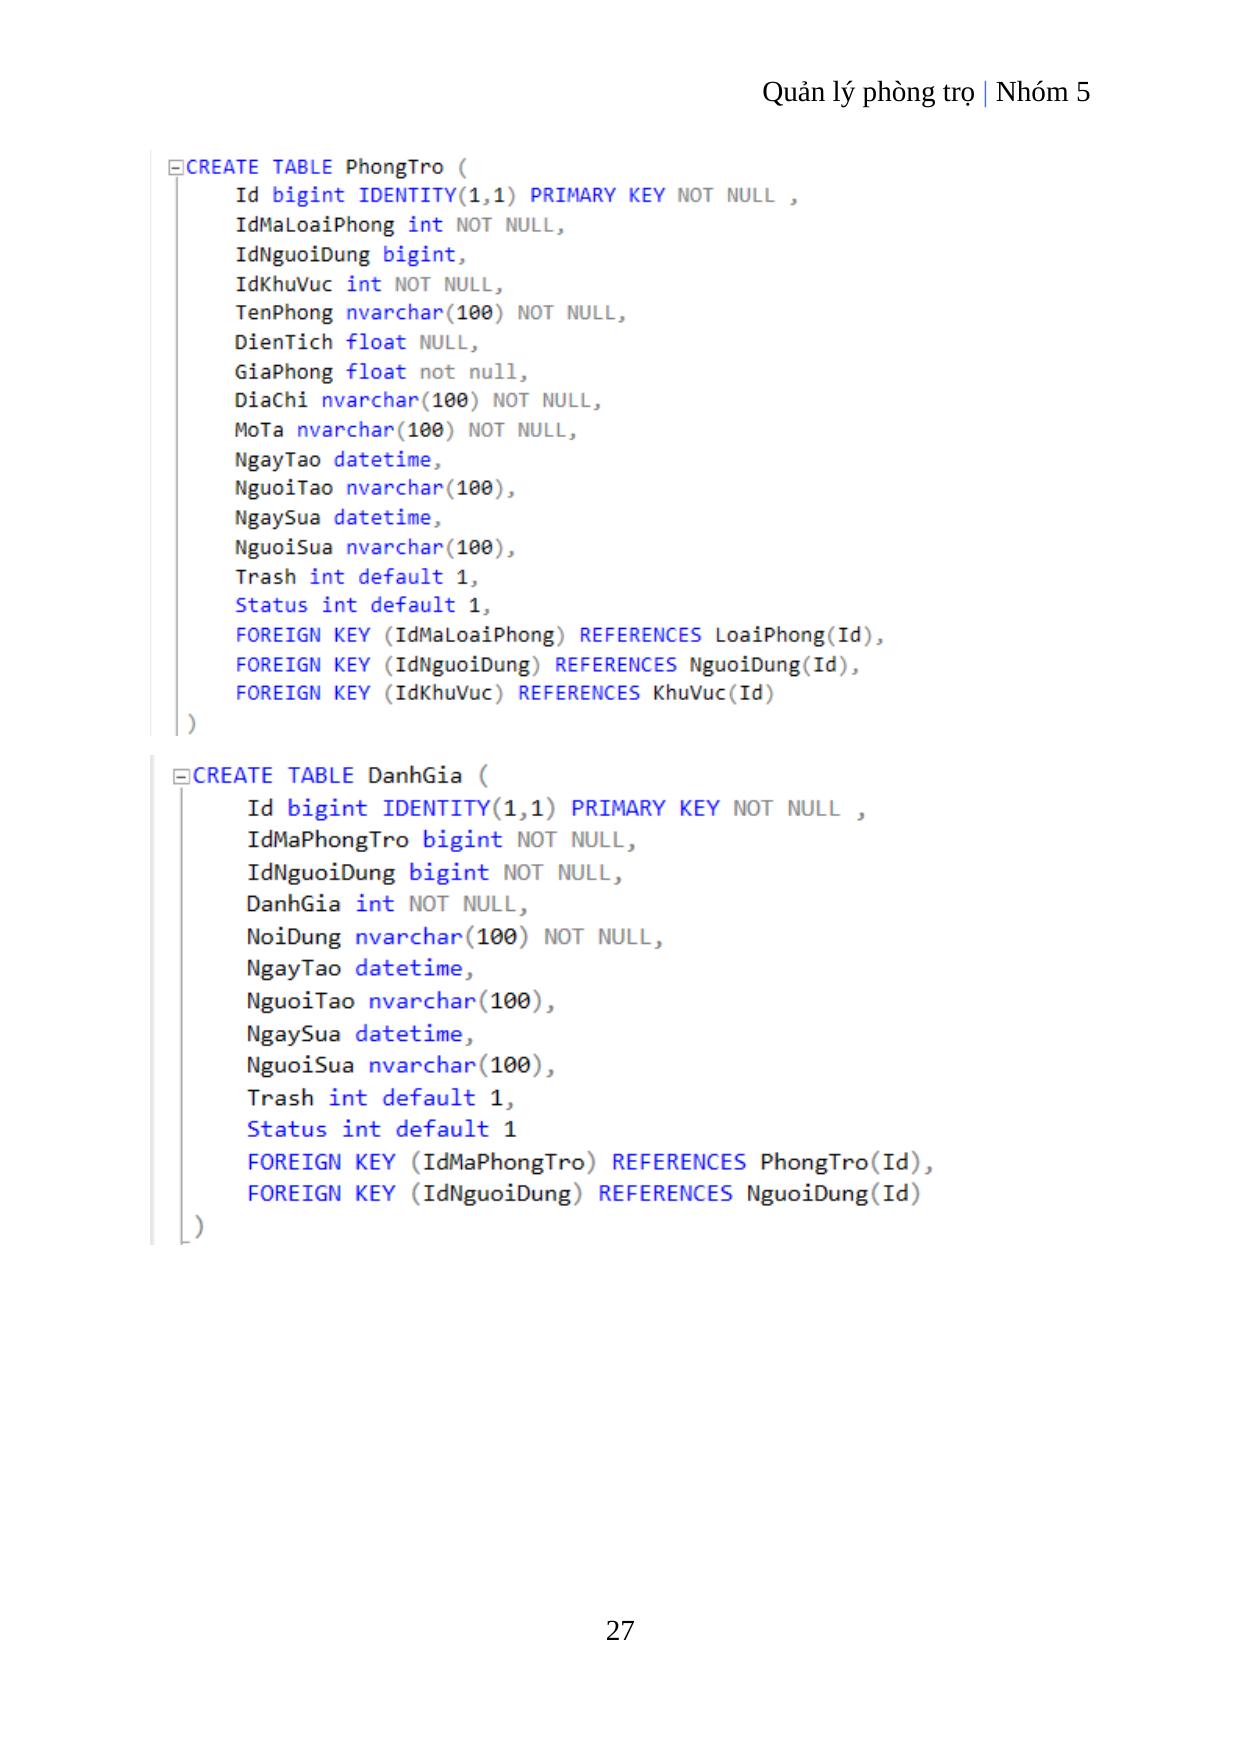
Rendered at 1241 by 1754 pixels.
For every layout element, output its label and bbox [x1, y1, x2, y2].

picture [150, 755, 983, 1245]
picture [150, 150, 916, 736]
